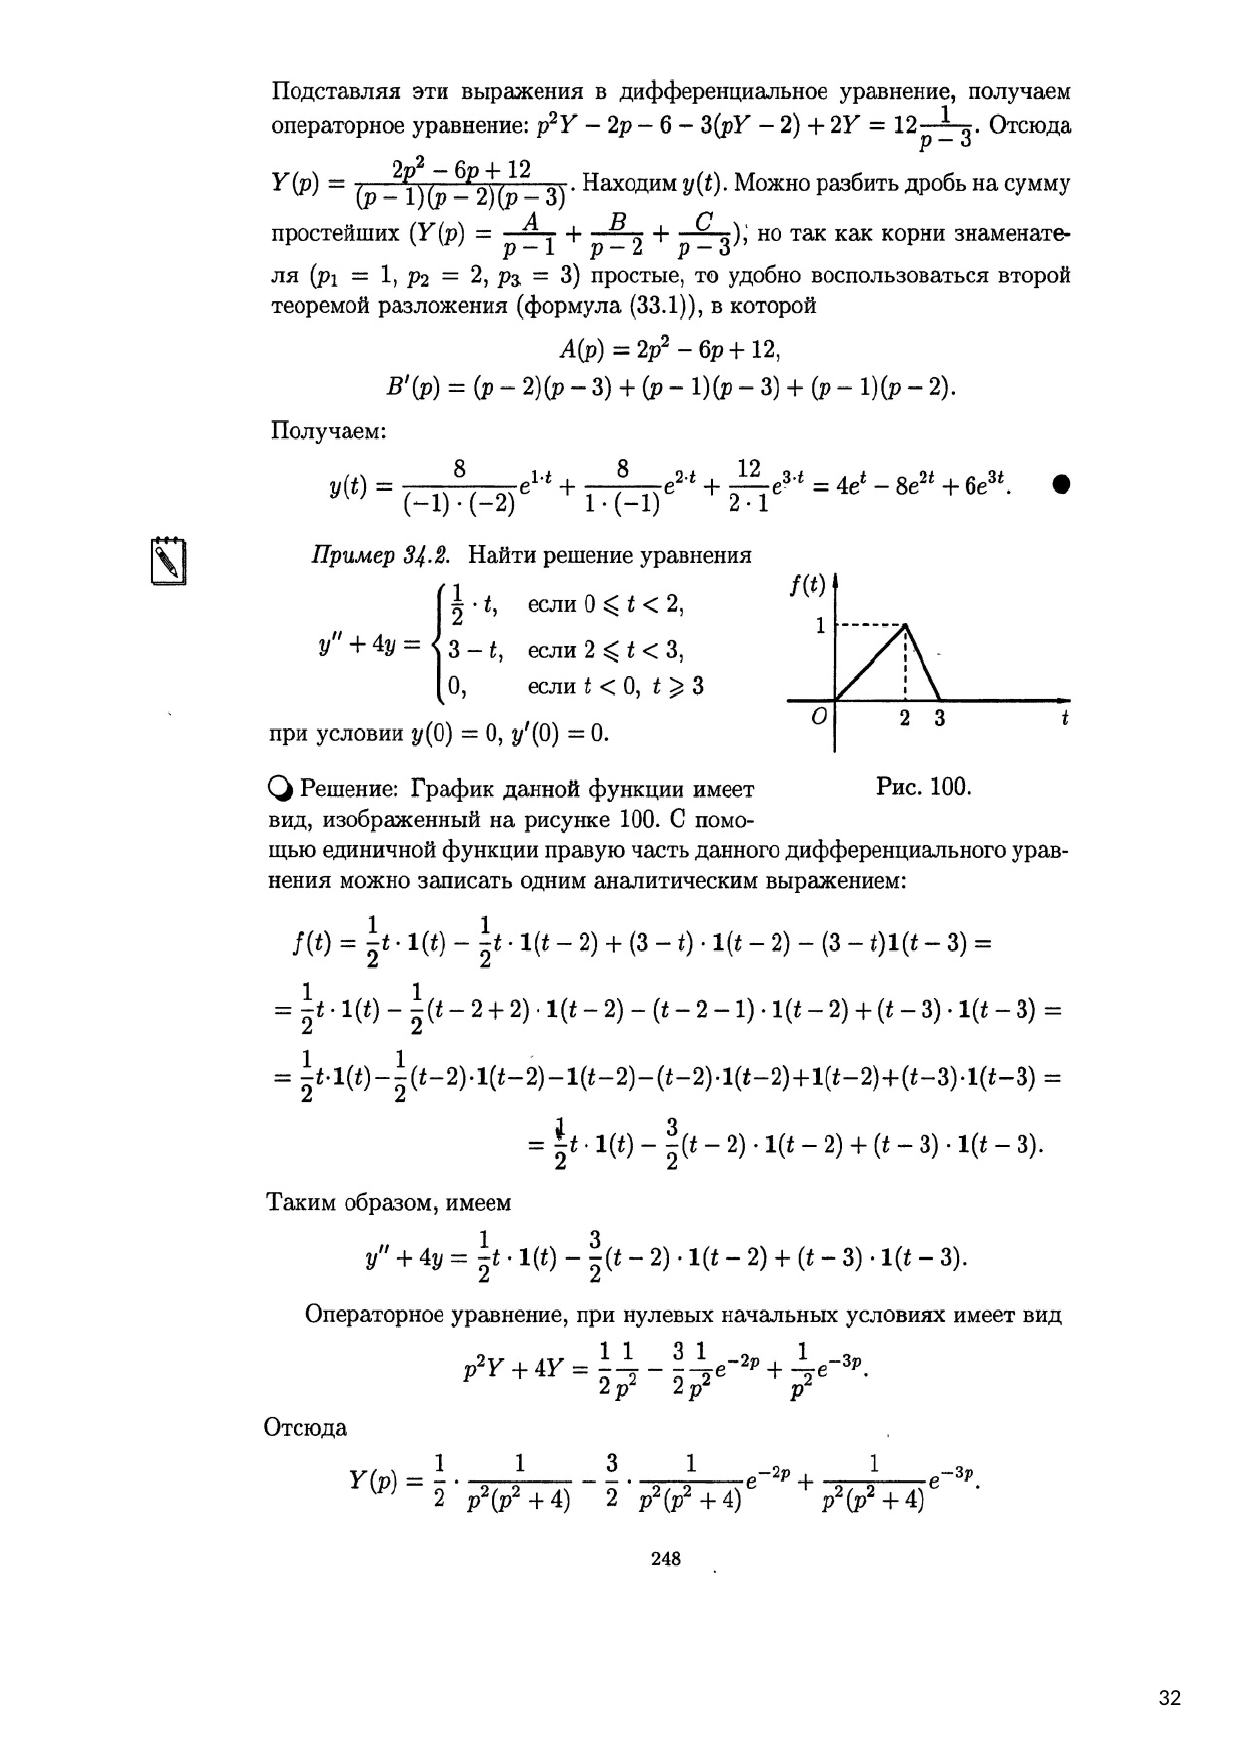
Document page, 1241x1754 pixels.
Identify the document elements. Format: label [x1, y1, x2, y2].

picture [59, 29, 1162, 1618]
